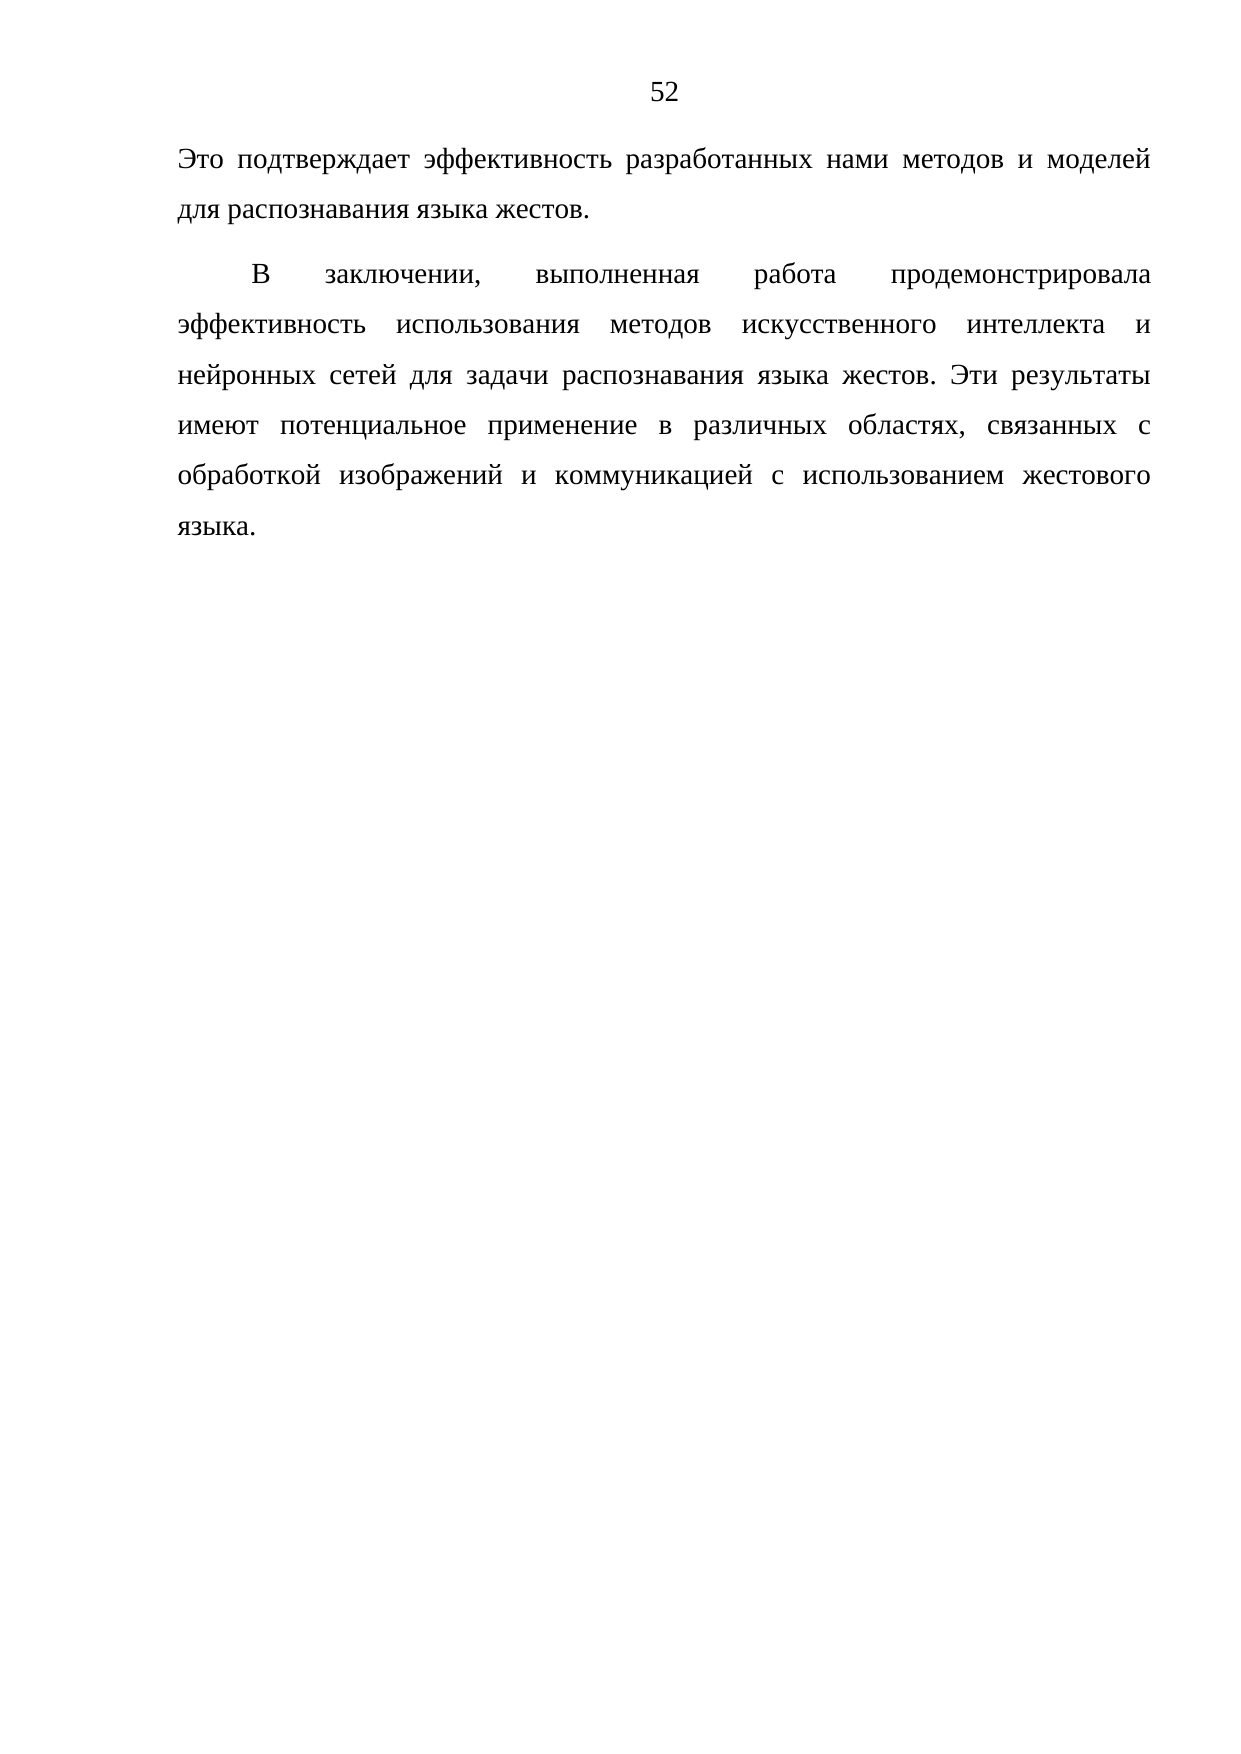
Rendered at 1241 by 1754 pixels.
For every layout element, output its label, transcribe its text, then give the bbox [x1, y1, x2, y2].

text В заключении, выполненная работа продемонстрировала эффективность использования методов искусственного интеллекта и нейронных сетей для задачи распознавания языка жестов. Эти результаты имеют потенциальное применение в различных областях, связанных с обработкой изображений и коммуникацией с использованием жестового языка. [177, 256, 1152, 541]
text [177, 141, 1152, 225]
